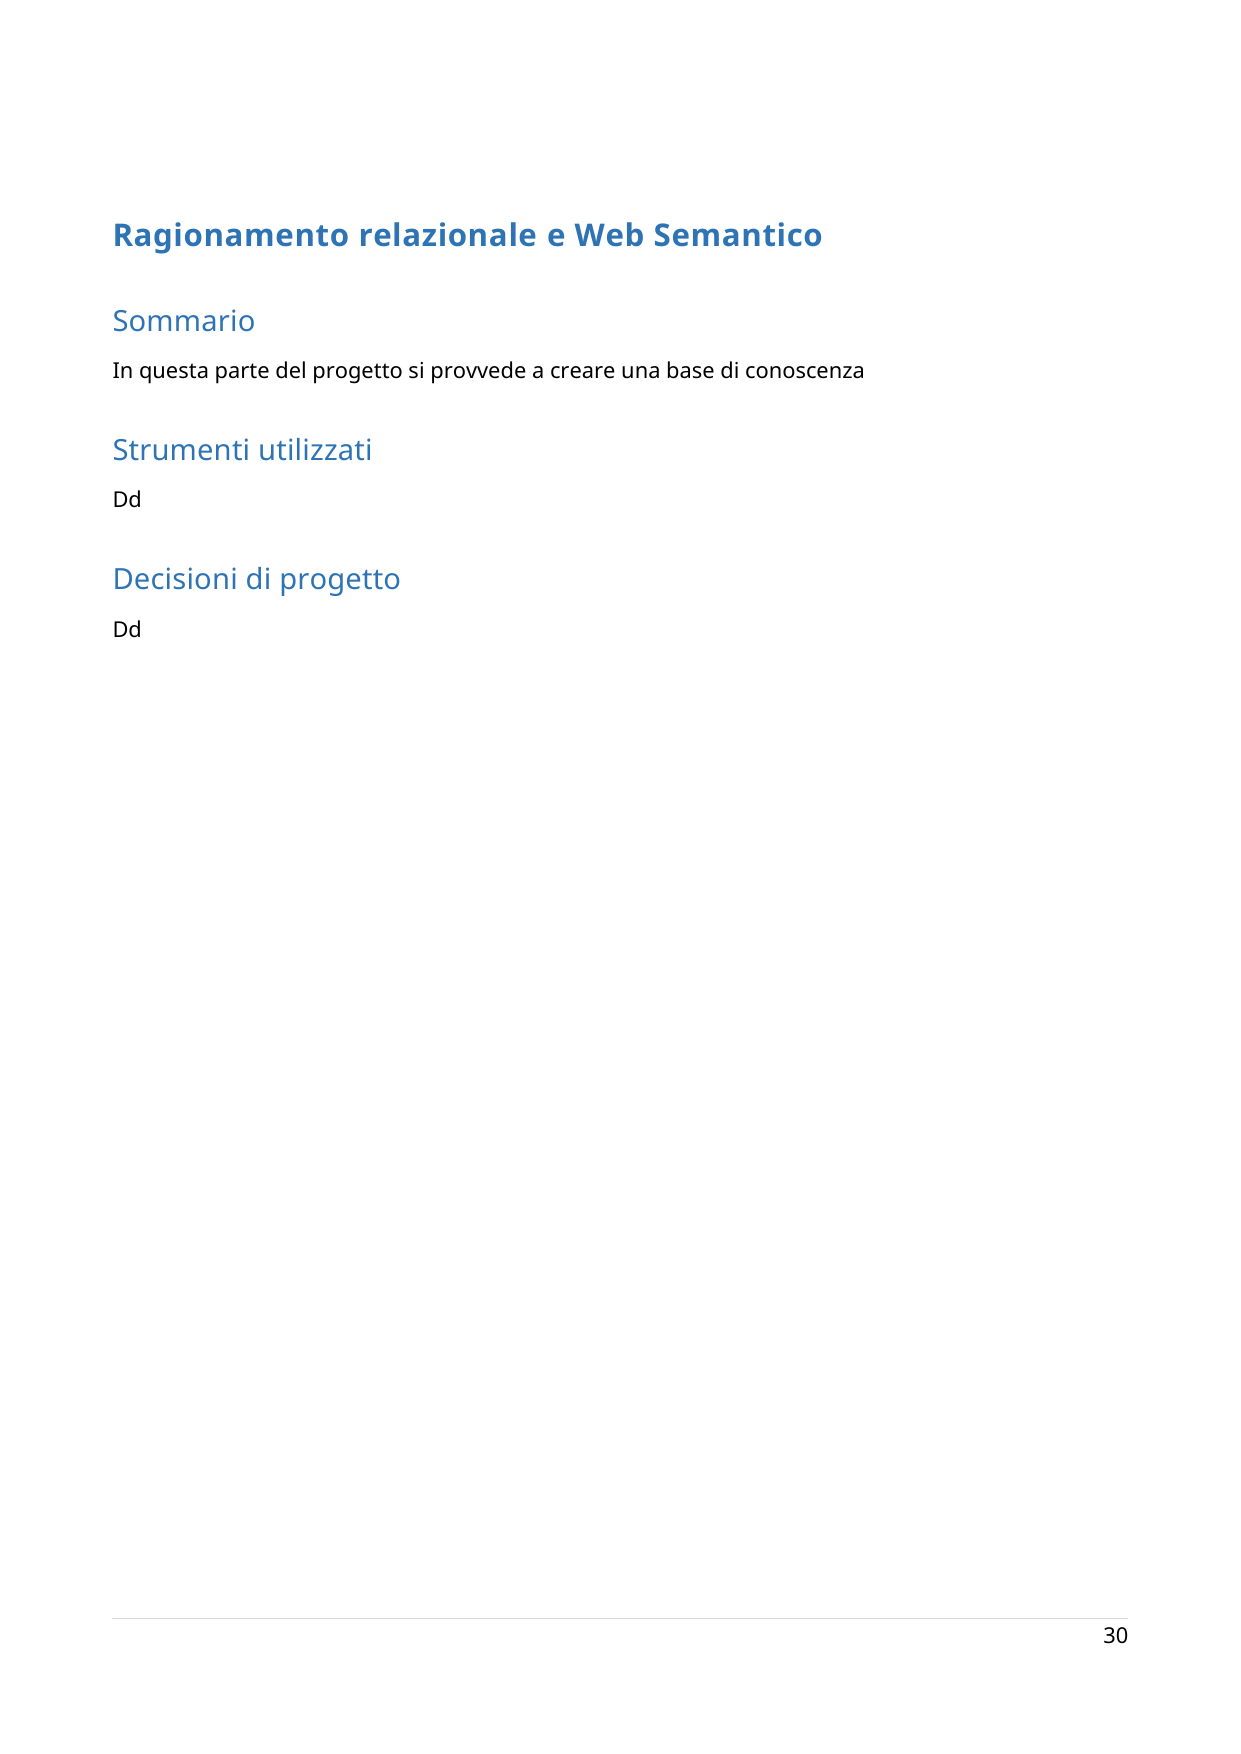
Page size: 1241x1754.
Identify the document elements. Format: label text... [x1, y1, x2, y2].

subtitle Strumenti utilizzati [112, 429, 1128, 469]
subtitle Sommario [112, 300, 1128, 340]
text Dd [112, 484, 1128, 514]
text In questa parte del progetto si provvede a creare una base di conoscenza [112, 355, 1128, 385]
subtitle Ragionamento relazionale e Web Semantico [112, 212, 1128, 255]
subtitle Decisioni di progetto [112, 558, 1128, 598]
text Dd [112, 613, 1128, 643]
